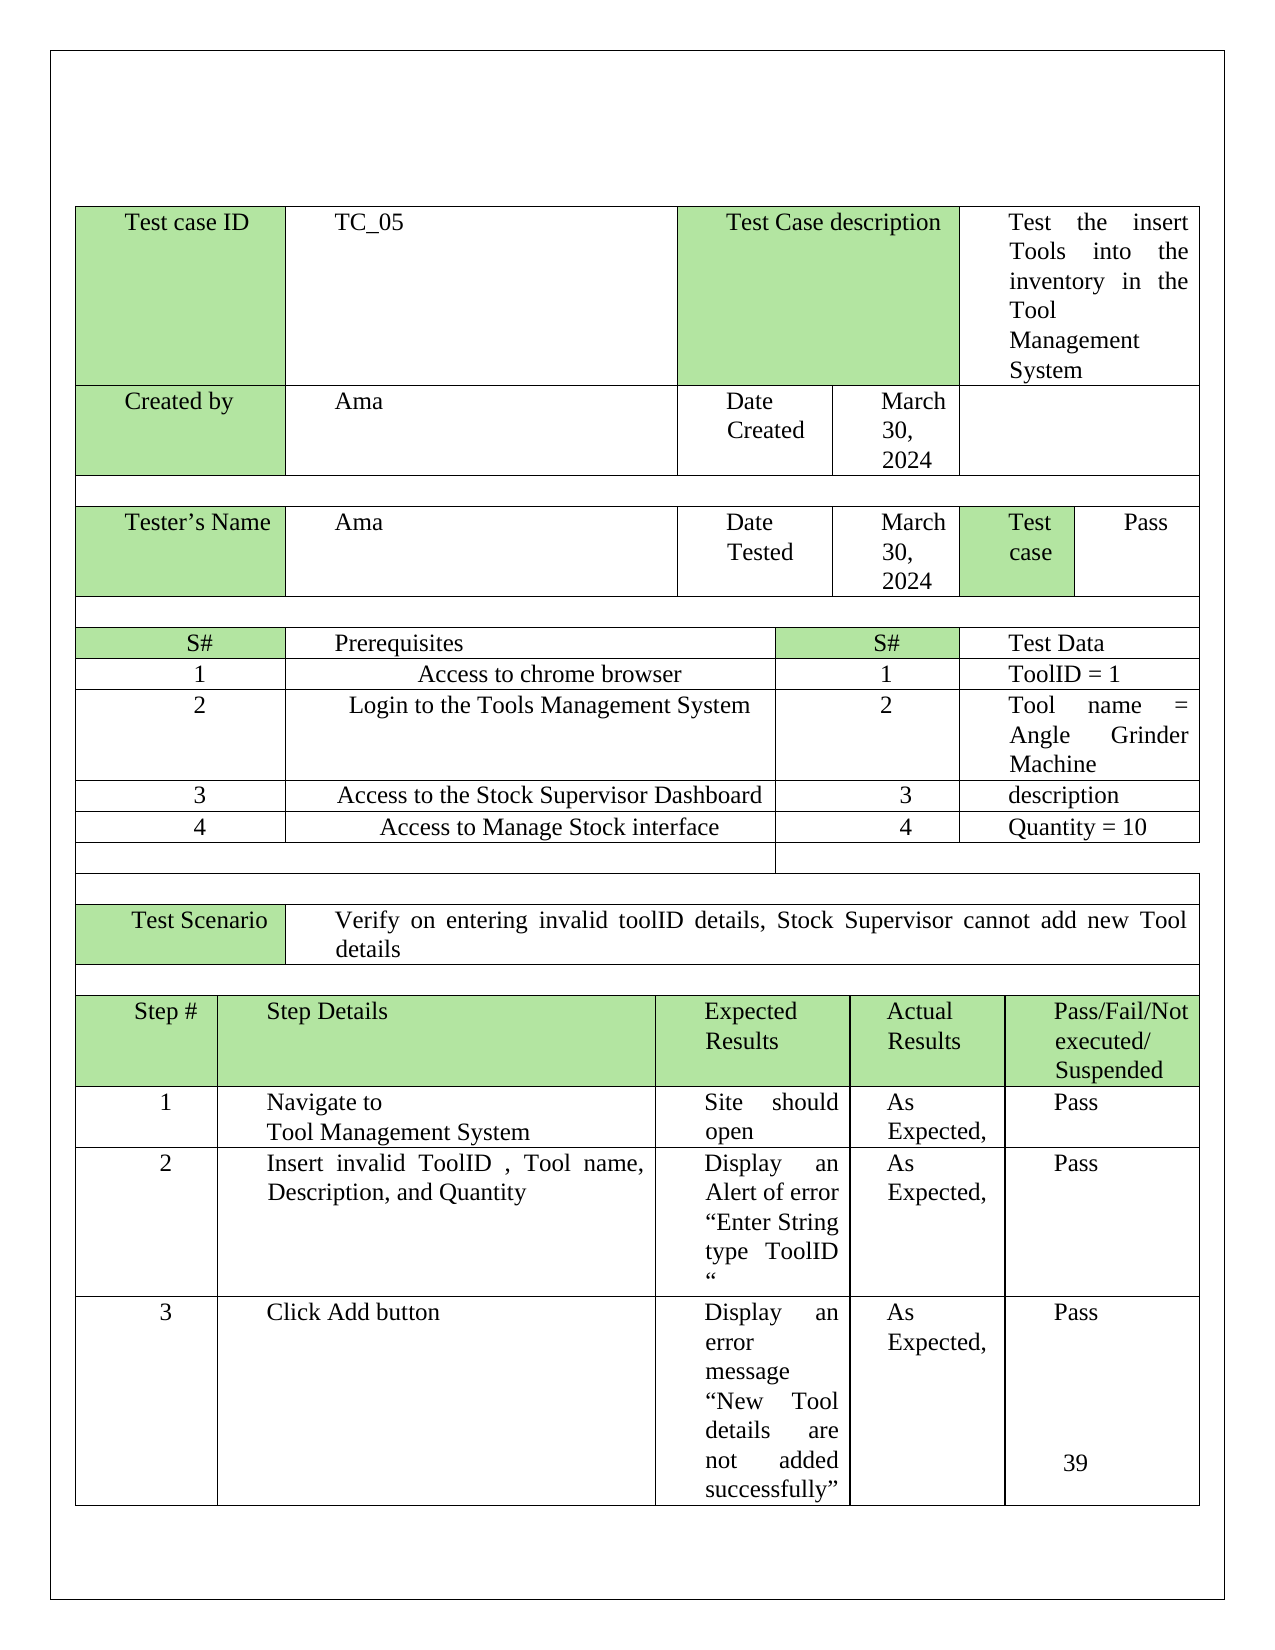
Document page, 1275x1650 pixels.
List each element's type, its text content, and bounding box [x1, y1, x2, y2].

table_cell Access to Manage Stock interface [286, 812, 775, 842]
table_cell S# [776, 628, 959, 658]
table_cell 2 [76, 690, 285, 779]
table_cell Date Tested [678, 507, 832, 596]
table_cell 2 [776, 690, 959, 779]
table_cell Tool name = Angle Grinder Machine [960, 690, 1199, 779]
table_cell [76, 965, 1199, 995]
table_cell Step Details [218, 996, 655, 1086]
table_cell Click Add button [218, 1297, 655, 1504]
table_cell ToolID = 1 [960, 659, 1199, 689]
table_cell Verify on entering invalid toolID details, Stock Supervisor cannot add new Tool details [286, 905, 1199, 964]
table_header Test Case description [678, 207, 959, 385]
table_cell Tester’s Name [76, 507, 285, 596]
table_cell Display an error message “New Tool details are not added successfully” [656, 1297, 849, 1504]
table_cell Test case [960, 507, 1074, 596]
table_cell [76, 476, 1199, 506]
table_cell Prerequisites [286, 628, 775, 658]
table_cell Test Data [960, 628, 1199, 658]
table_cell Pass [1006, 1087, 1199, 1147]
table_header TC_05 [286, 207, 677, 385]
table_cell Pass [1075, 507, 1199, 596]
table_header Test the insert Tools into the inventory in the Tool Management System [960, 207, 1199, 385]
table_cell As Expected, [851, 1148, 1004, 1296]
table_cell Site should open [656, 1087, 849, 1147]
table_cell 1 [776, 659, 959, 689]
table_cell Step # [76, 996, 217, 1086]
table_header Test case ID [76, 207, 285, 385]
table_cell Login to the Tools Management System [286, 690, 775, 779]
table_cell [76, 597, 1199, 627]
table_cell Pass [1006, 1297, 1199, 1504]
table_cell [76, 874, 1199, 904]
table_cell [76, 843, 775, 873]
table_cell Pass [1006, 1148, 1199, 1296]
table_cell Navigate to Tool Management System [218, 1087, 655, 1147]
table_cell 4 [76, 812, 285, 842]
table_cell Pass/Fail/Not executed/ Suspended [1006, 996, 1199, 1086]
table_cell 3 [776, 781, 959, 811]
table_cell Access to chrome browser [286, 659, 775, 689]
table_cell 1 [76, 659, 285, 689]
table_cell Date Created [678, 386, 832, 475]
table_cell Ama [286, 386, 677, 475]
table_cell Actual Results [851, 996, 1004, 1086]
table_cell Quantity = 10 [960, 812, 1199, 842]
table_cell S# [76, 628, 285, 658]
table_cell Display an Alert of error “Enter String type ToolID “ [656, 1148, 849, 1296]
table_cell Ama [286, 507, 677, 596]
table_cell March 30, 2024 [833, 507, 959, 596]
table_cell description [960, 781, 1199, 811]
table_cell 1 [76, 1087, 217, 1147]
table_cell 2 [76, 1148, 217, 1296]
table_cell 3 [76, 781, 285, 811]
table_cell Access to the Stock Supervisor Dashboard [286, 781, 775, 811]
table_cell Insert invalid ToolID , Tool name, Description, and Quantity [218, 1148, 655, 1296]
table_cell 3 [76, 1297, 217, 1504]
table_cell 4 [776, 812, 959, 842]
table_cell As Expected, [851, 1087, 1004, 1147]
table_cell Test Scenario [76, 905, 285, 964]
table_cell As Expected, [851, 1297, 1004, 1504]
table_cell [960, 386, 1199, 475]
table_cell Created by [76, 386, 285, 475]
table_cell March 30, 2024 [833, 386, 959, 475]
table_cell Expected Results [656, 996, 849, 1086]
